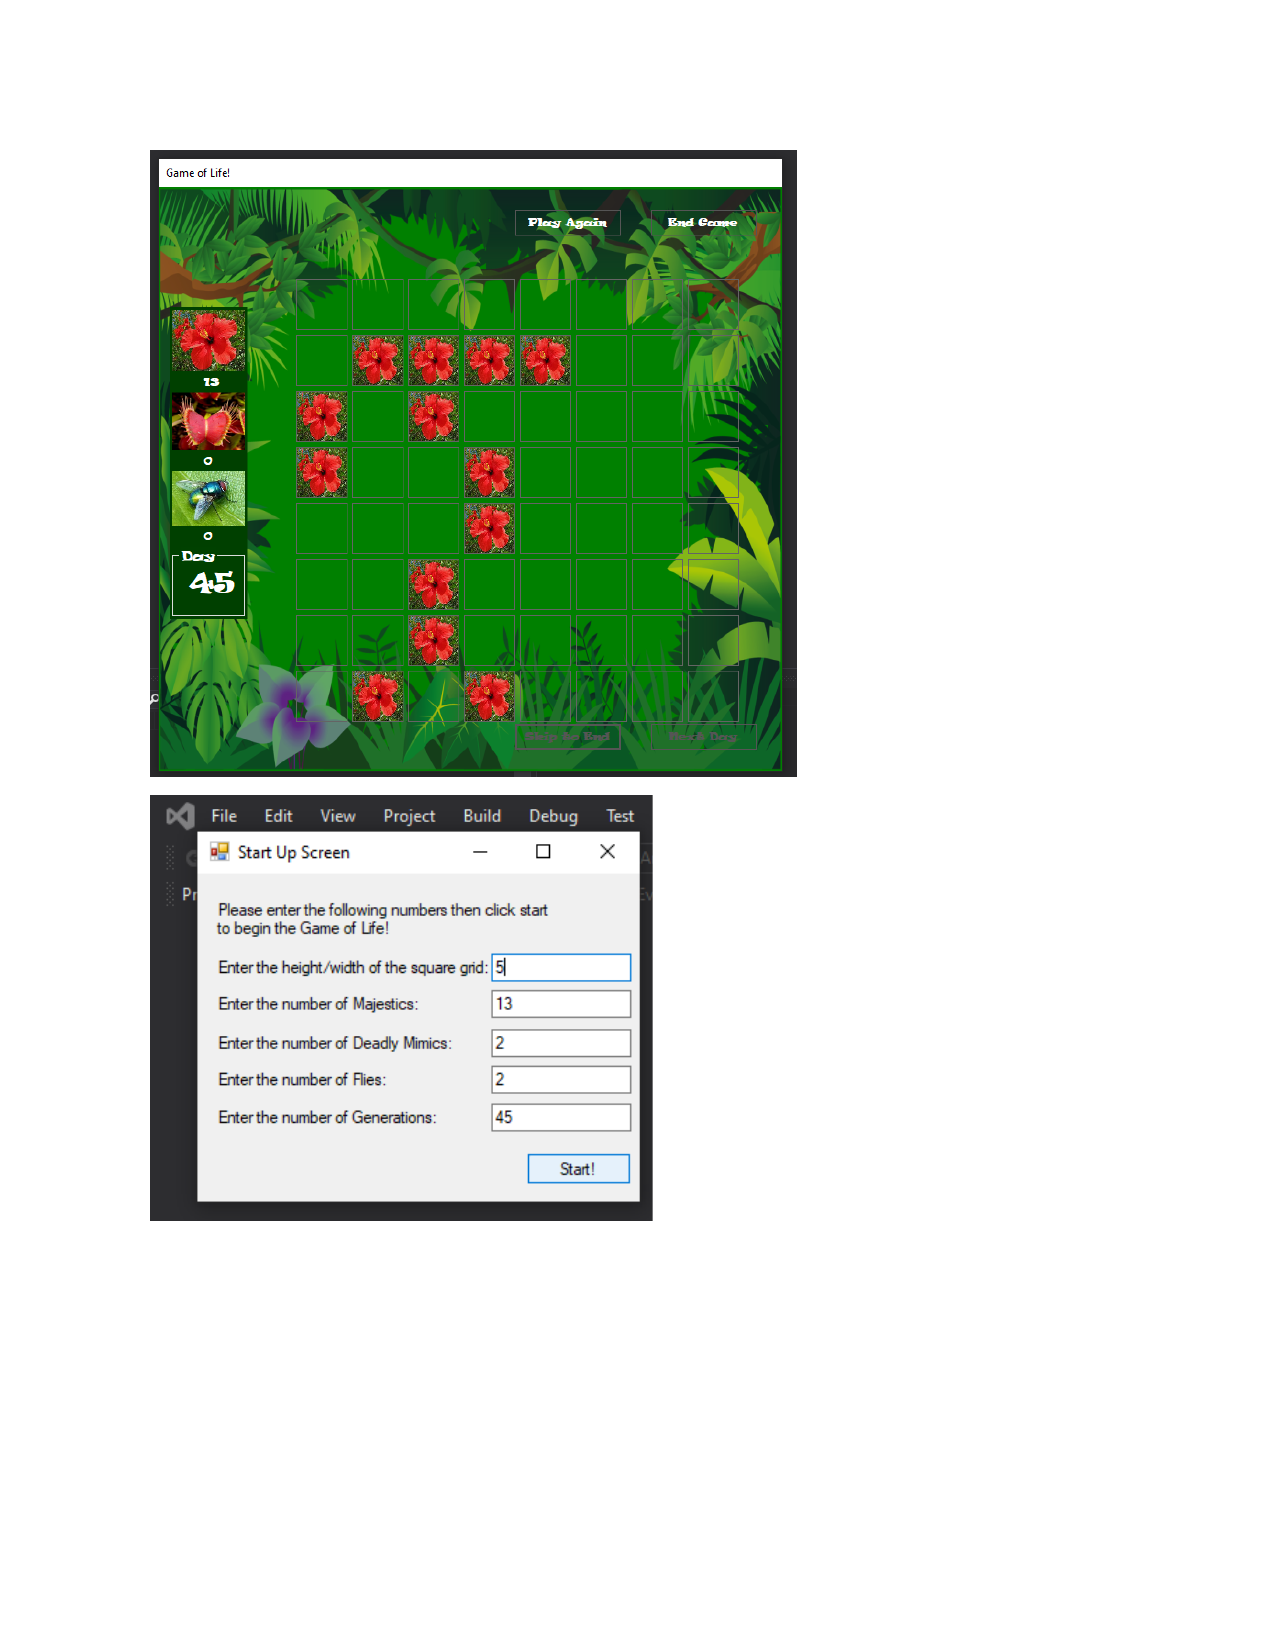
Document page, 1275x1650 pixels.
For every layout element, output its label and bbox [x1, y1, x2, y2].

picture [150, 795, 653, 1221]
picture [150, 150, 797, 777]
